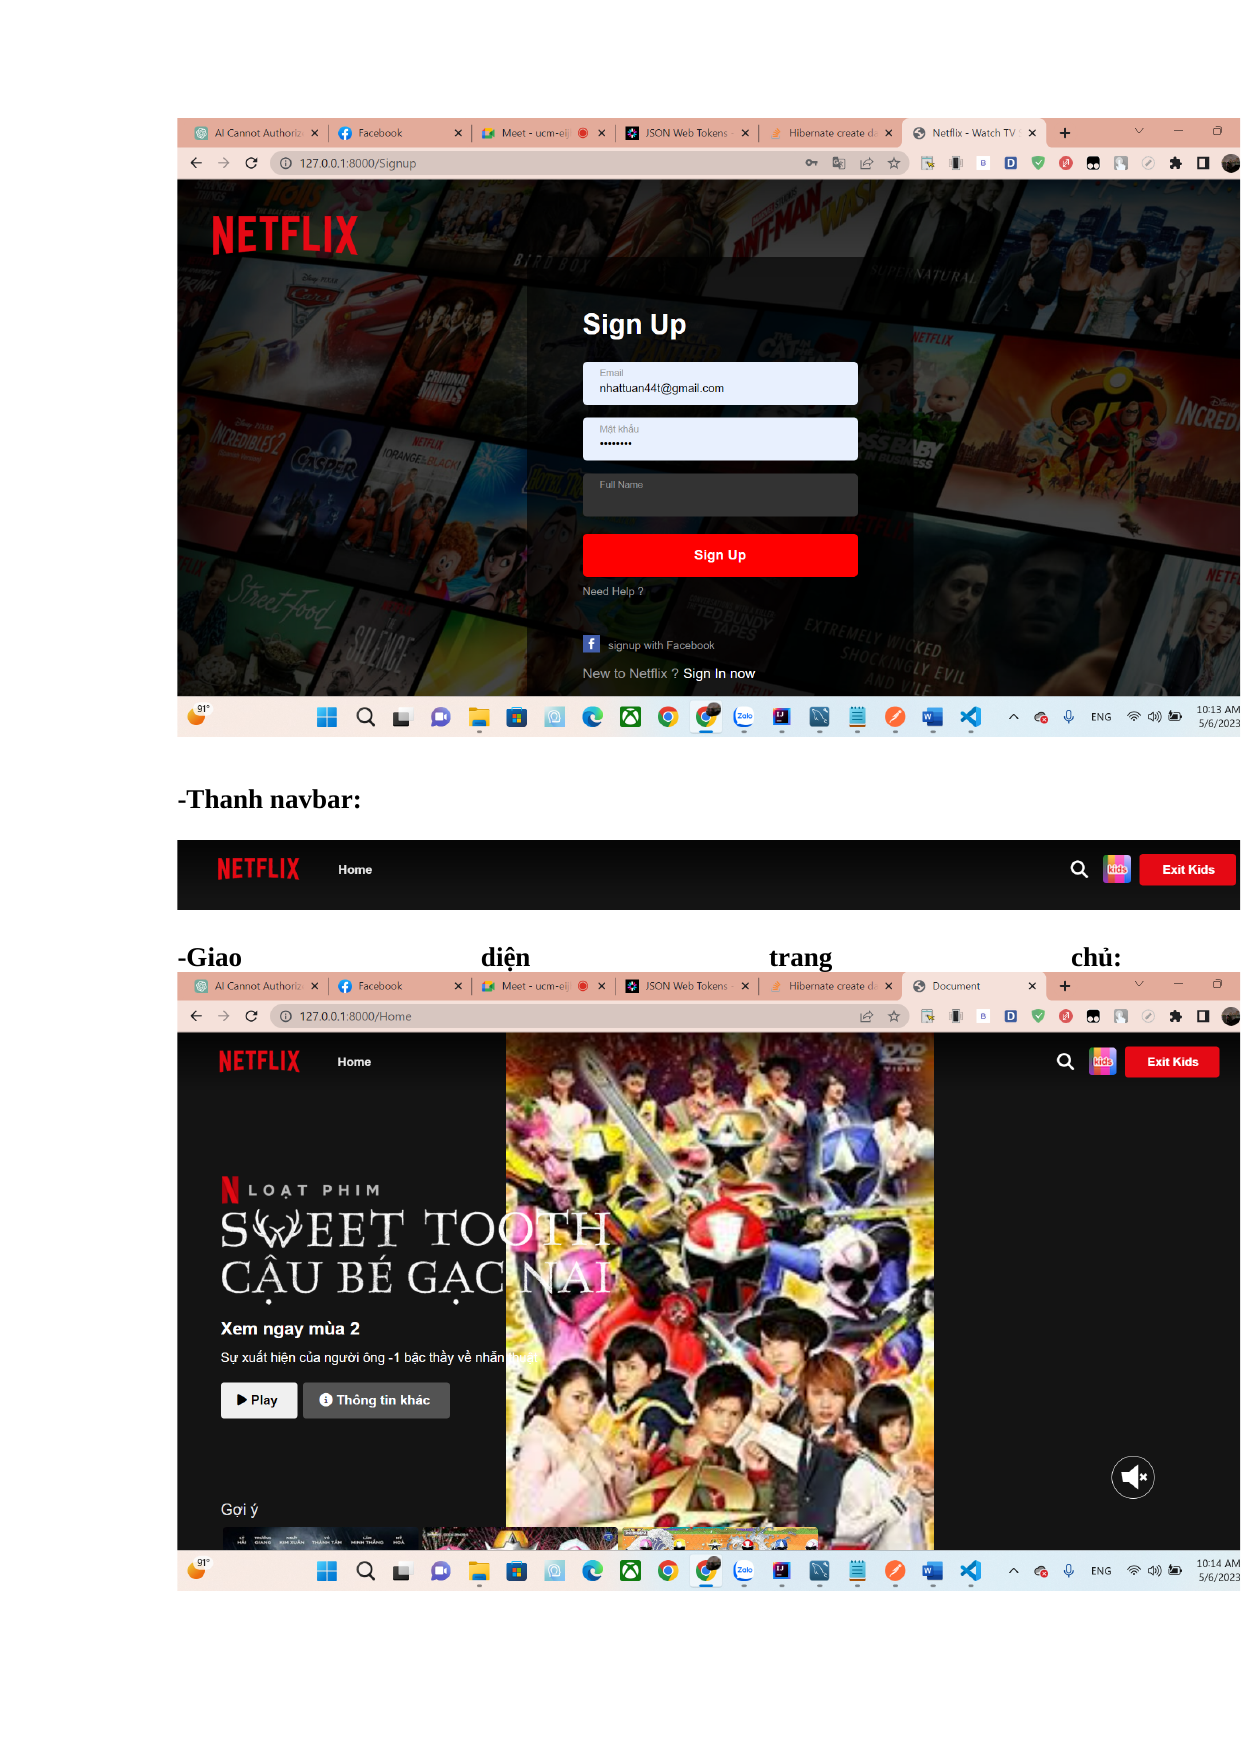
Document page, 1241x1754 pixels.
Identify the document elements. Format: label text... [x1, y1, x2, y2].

picture [177, 972, 1241, 1591]
picture [177, 118, 1241, 737]
text -Giao diện trang chủ: [177, 941, 1122, 972]
text -Thanh navbar: [177, 783, 1122, 814]
picture [177, 840, 1241, 910]
